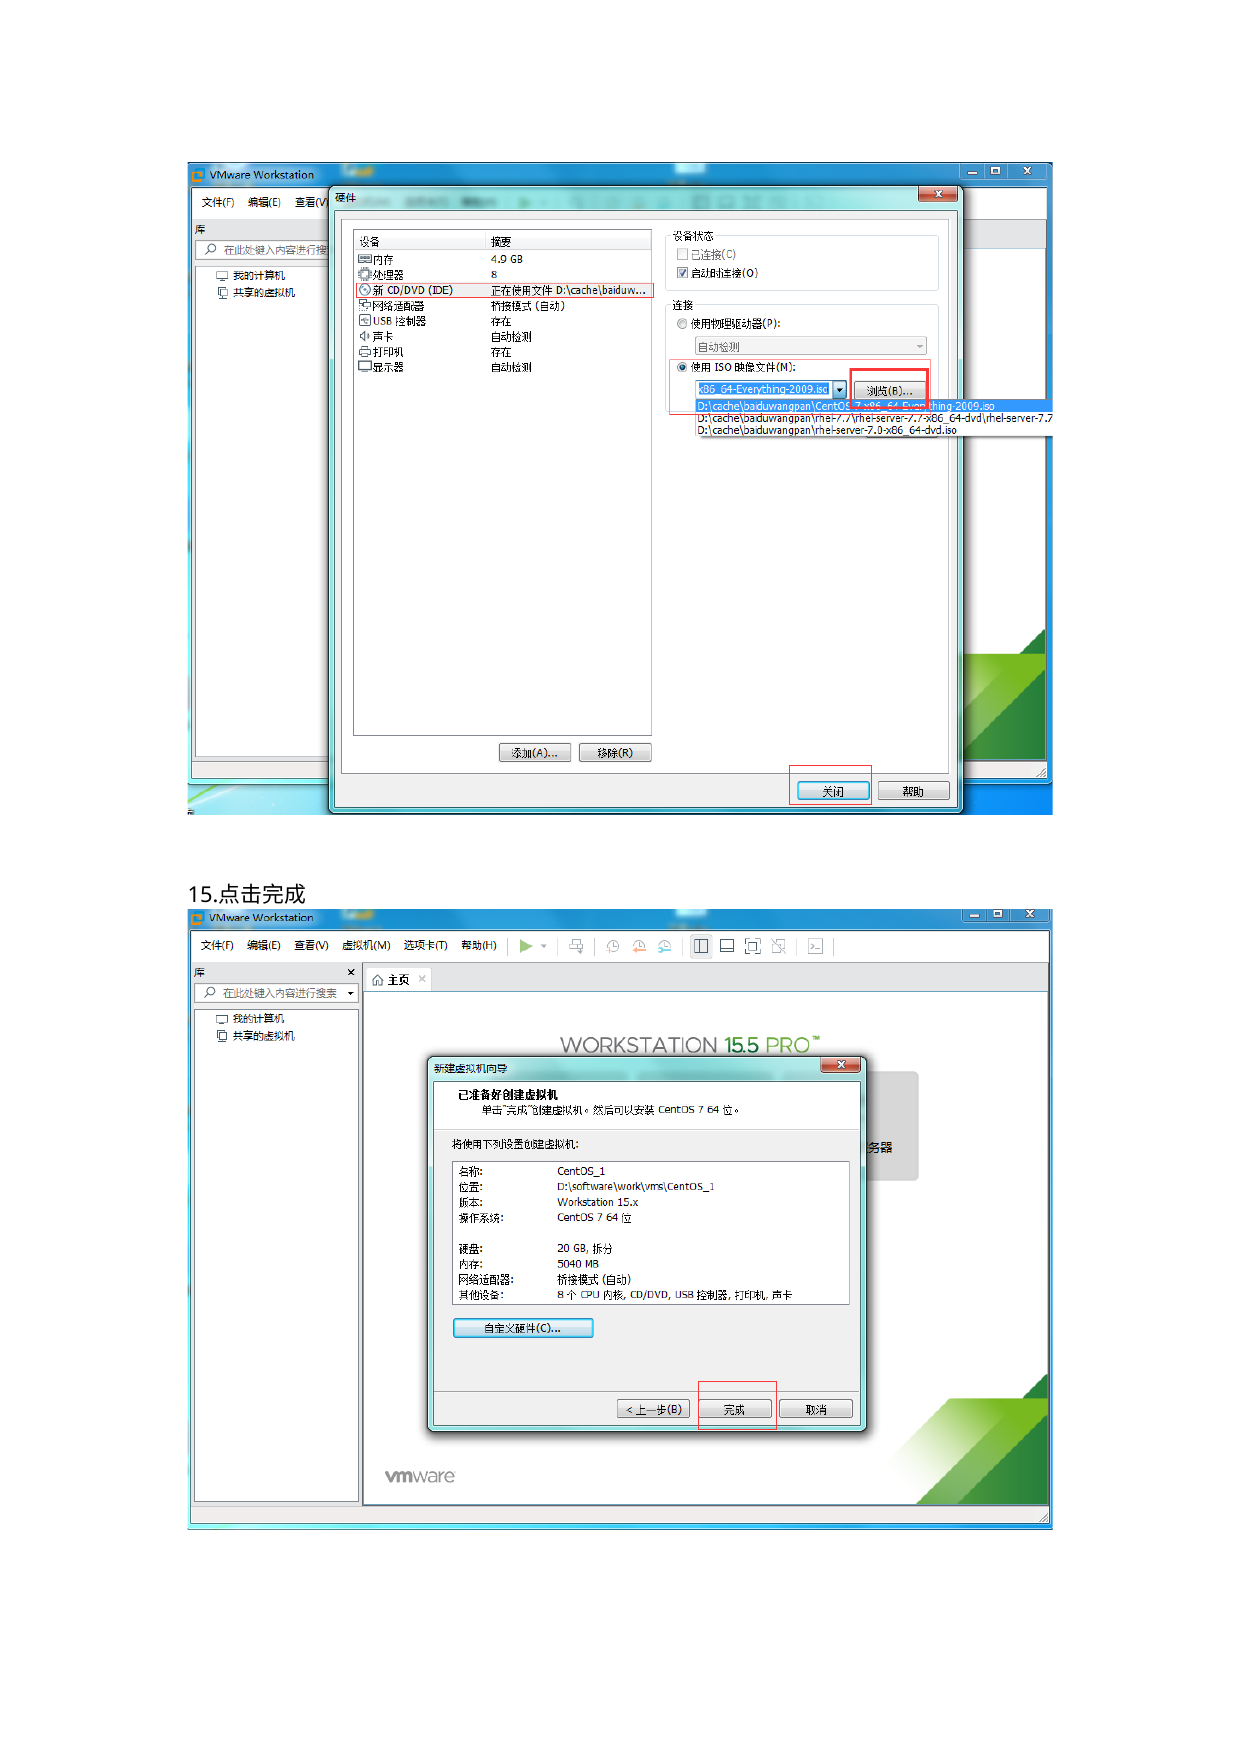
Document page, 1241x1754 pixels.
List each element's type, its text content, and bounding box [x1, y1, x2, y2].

picture [187, 909, 1053, 1530]
text 15.点击完成 [187, 877, 1053, 909]
picture [187, 162, 1053, 815]
